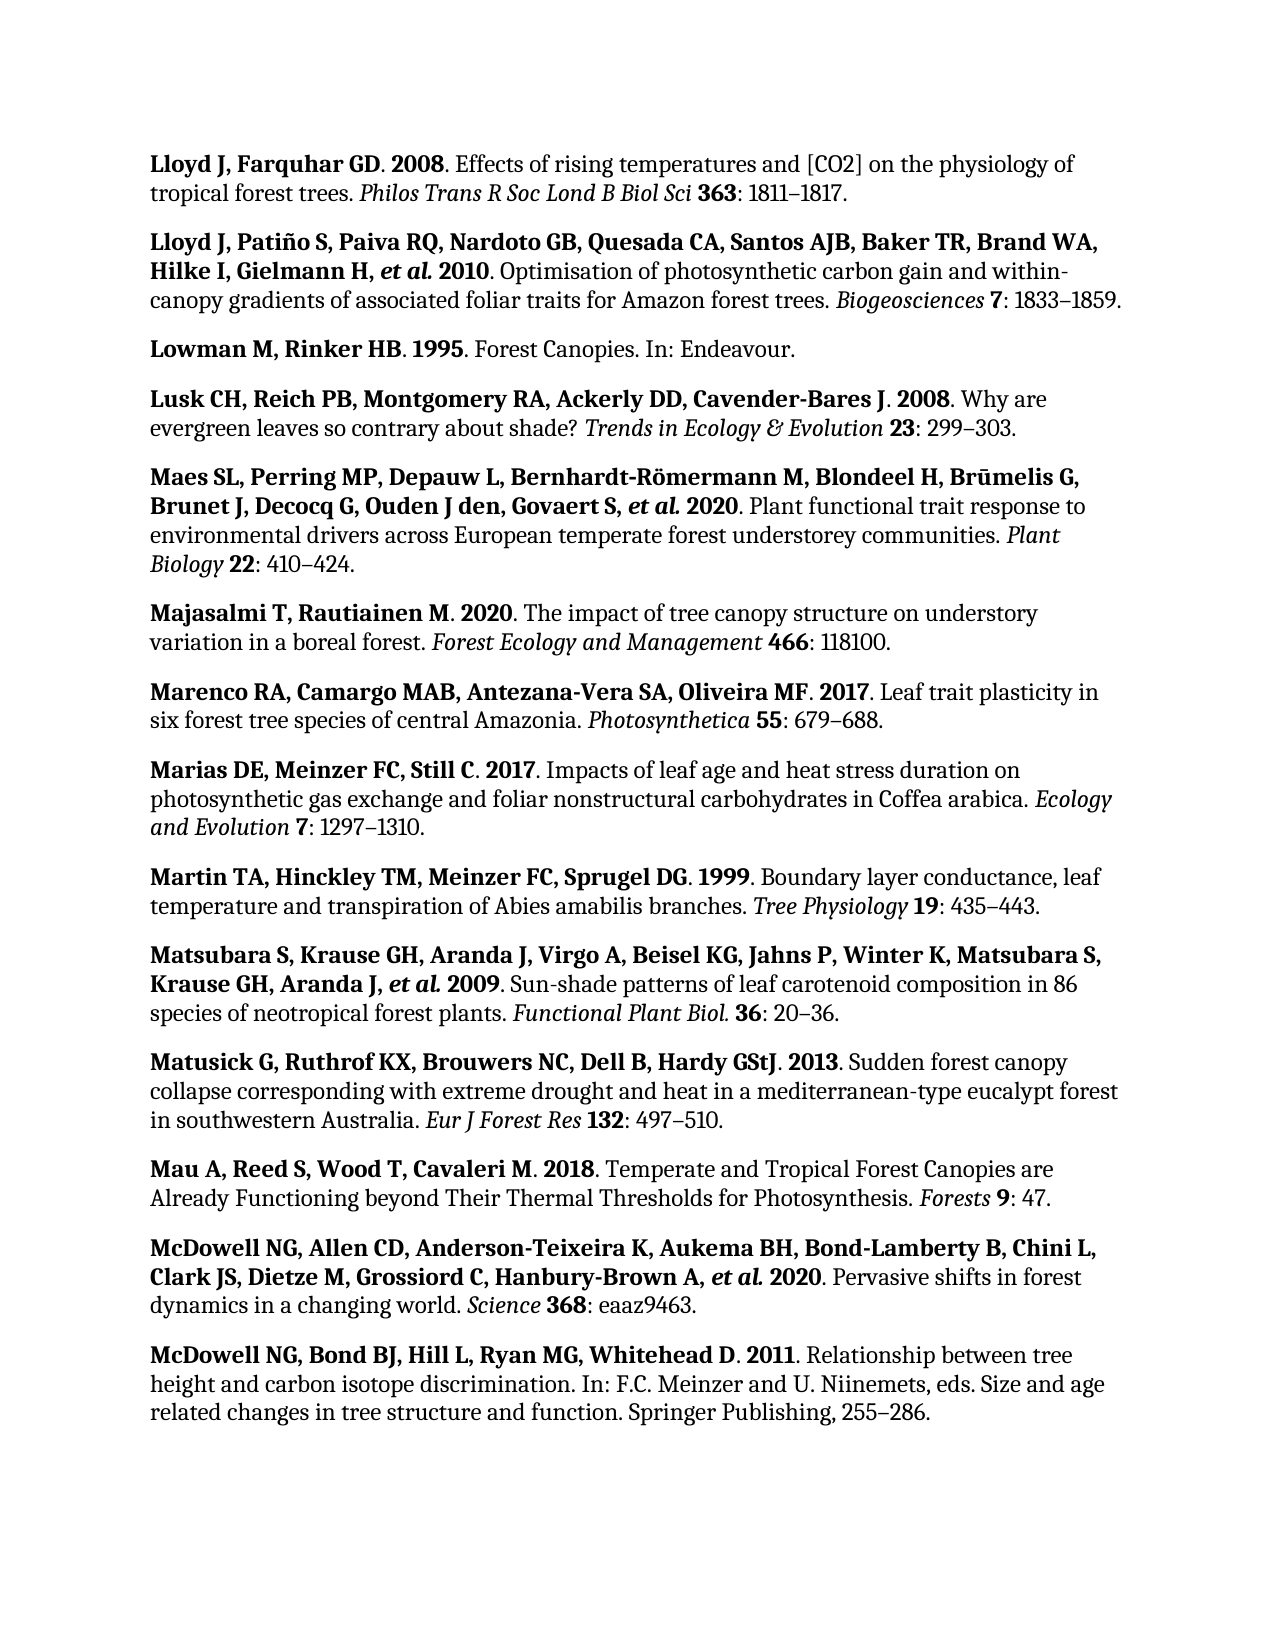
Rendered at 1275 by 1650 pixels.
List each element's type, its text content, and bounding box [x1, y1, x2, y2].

text Lusk CH, Reich PB, Montgomery RA, Ackerly DD, Cavender-Bares J. 2008. Why are evergreen leaves so contrary about shade? Trends in Ecology & Evolution 23: 299–303. [150, 385, 1125, 442]
text Marenco RA, Camargo MAB, Antezana-Vera SA, Oliveira MF. 2017. Leaf trait plasticity in six forest tree species of central Amazonia. Photosynthetica 55: 679–688. [150, 677, 1125, 735]
text Maes SL, Perring MP, Depauw L, Bernhardt‐Römermann M, Blondeel H, Brūmelis G, Brunet J, Decocq G, Ouden J den, Govaert S, et al. 2020. Plant functional trait response to environmental drivers across European temperate forest understorey communities. Plant Biology 22: 410–424. [150, 463, 1125, 578]
text Matusick G, Ruthrof KX, Brouwers NC, Dell B, Hardy GStJ. 2013. Sudden forest canopy collapse corresponding with extreme drought and heat in a mediterranean-type eucalypt forest in southwestern Australia. Eur J Forest Res 132: 497–510. [150, 1048, 1125, 1134]
text Martin TA, Hinckley TM, Meinzer FC, Sprugel DG. 1999. Boundary layer conductance, leaf temperature and transpiration of Abies amabilis branches. Tree Physiology 19: 435–443. [150, 863, 1125, 920]
text Majasalmi T, Rautiainen M. 2020. The impact of tree canopy structure on understory variation in a boreal forest. Forest Ecology and Management 466: 118100. [150, 599, 1125, 657]
text Matsubara S, Krause GH, Aranda J, Virgo A, Beisel KG, Jahns P, Winter K, Matsubara S, Krause GH, Aranda J, et al. 2009. Sun-shade patterns of leaf carotenoid composition in 86 species of neotropical forest plants. Functional Plant Biol. 36: 20–36. [150, 941, 1125, 1027]
text Mau A, Reed S, Wood T, Cavaleri M. 2018. Temperate and Tropical Forest Canopies are Already Functioning beyond Their Thermal Thresholds for Photosynthesis. Forests 9: 47. [150, 1155, 1125, 1213]
text Lowman M, Rinker HB. 1995. Forest Canopies. In: Endeavour. [150, 335, 1125, 364]
text McDowell NG, Bond BJ, Hill L, Ryan MG, Whitehead D. 2011. Relationship between tree height and carbon isotope discrimination. In: F.C. Meinzer and U. Niinemets, eds. Size and age related changes in tree structure and function. Springer Publishing, 255–286. [150, 1341, 1125, 1427]
text Marias DE, Meinzer FC, Still C. 2017. Impacts of leaf age and heat stress duration on photosynthetic gas exchange and foliar nonstructural carbohydrates in Coffea arabica. Ecology and Evolution 7: 1297–1310. [150, 756, 1125, 842]
text Lloyd J, Farquhar GD. 2008. Effects of rising temperatures and [CO2] on the physiology of tropical forest trees. Philos Trans R Soc Lond B Biol Sci 363: 1811–1817. [150, 150, 1125, 207]
text McDowell NG, Allen CD, Anderson-Teixeira K, Aukema BH, Bond-Lamberty B, Chini L, Clark JS, Dietze M, Grossiord C, Hanbury-Brown A, et al. 2020. Pervasive shifts in forest dynamics in a changing world. Science 368: eaaz9463. [150, 1234, 1125, 1320]
text Lloyd J, Patiño S, Paiva RQ, Nardoto GB, Quesada CA, Santos AJB, Baker TR, Brand WA, Hilke I, Gielmann H, et al. 2010. Optimisation of photosynthetic carbon gain and within-canopy gradients of associated foliar traits for Amazon forest trees. Biogeosciences 7: 1833–1859. [150, 228, 1125, 314]
